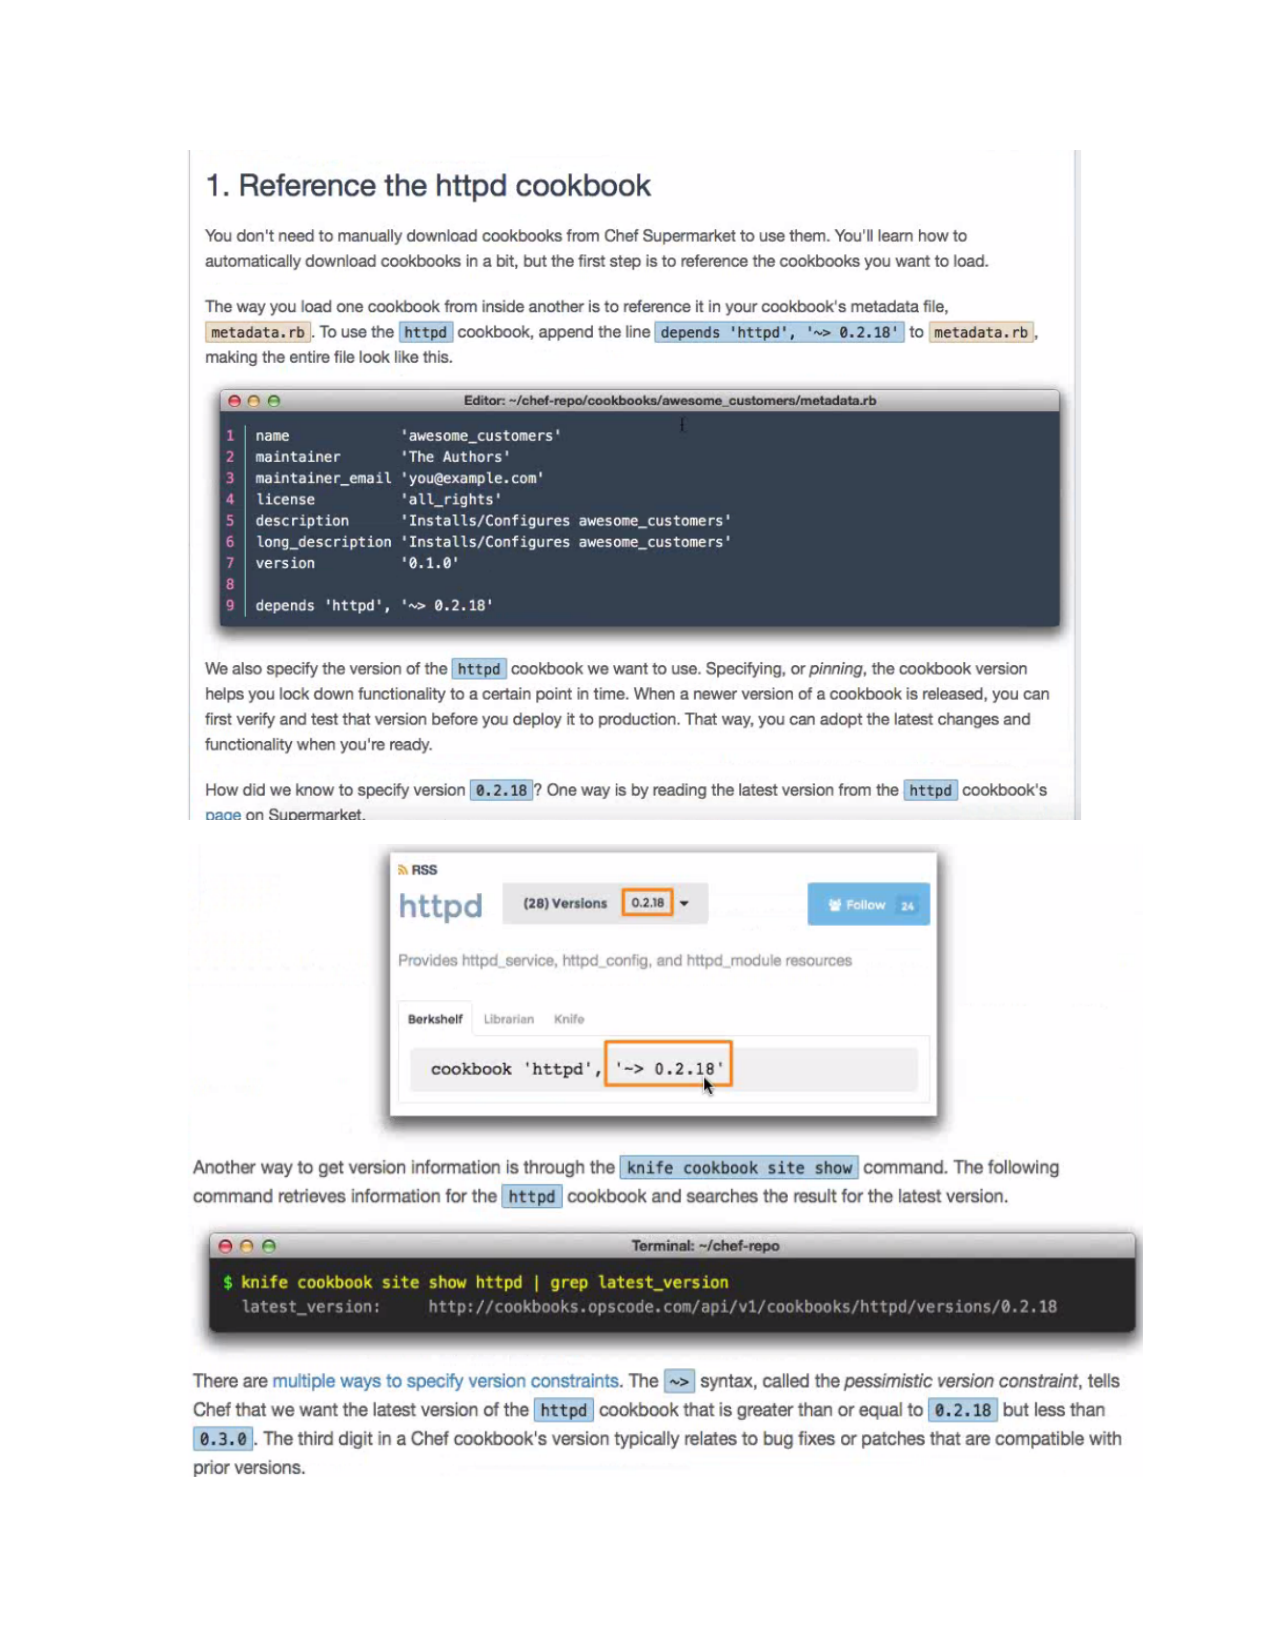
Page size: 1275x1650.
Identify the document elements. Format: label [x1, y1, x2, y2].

picture [187, 844, 1143, 1477]
picture [187, 150, 1082, 820]
